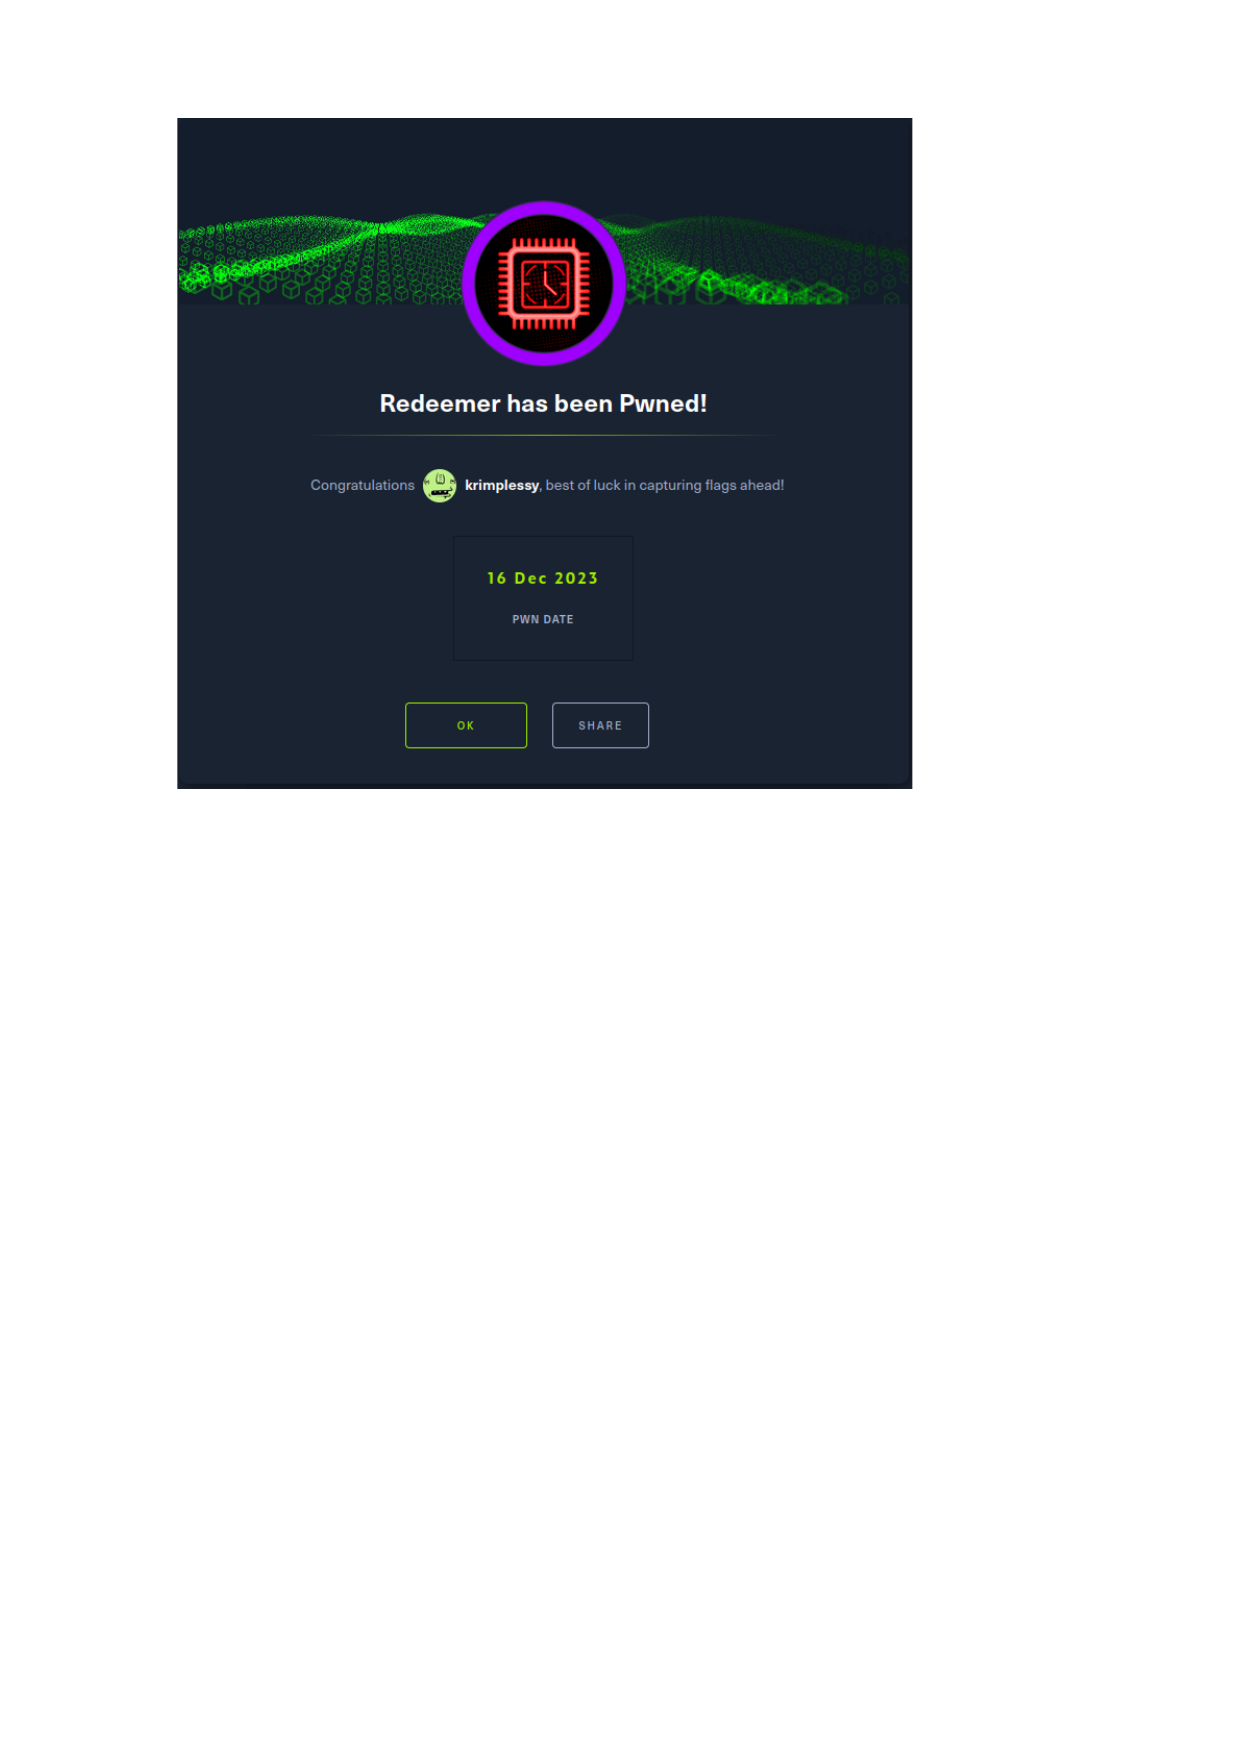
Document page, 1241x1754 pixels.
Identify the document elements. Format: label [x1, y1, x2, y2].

picture [177, 118, 913, 789]
